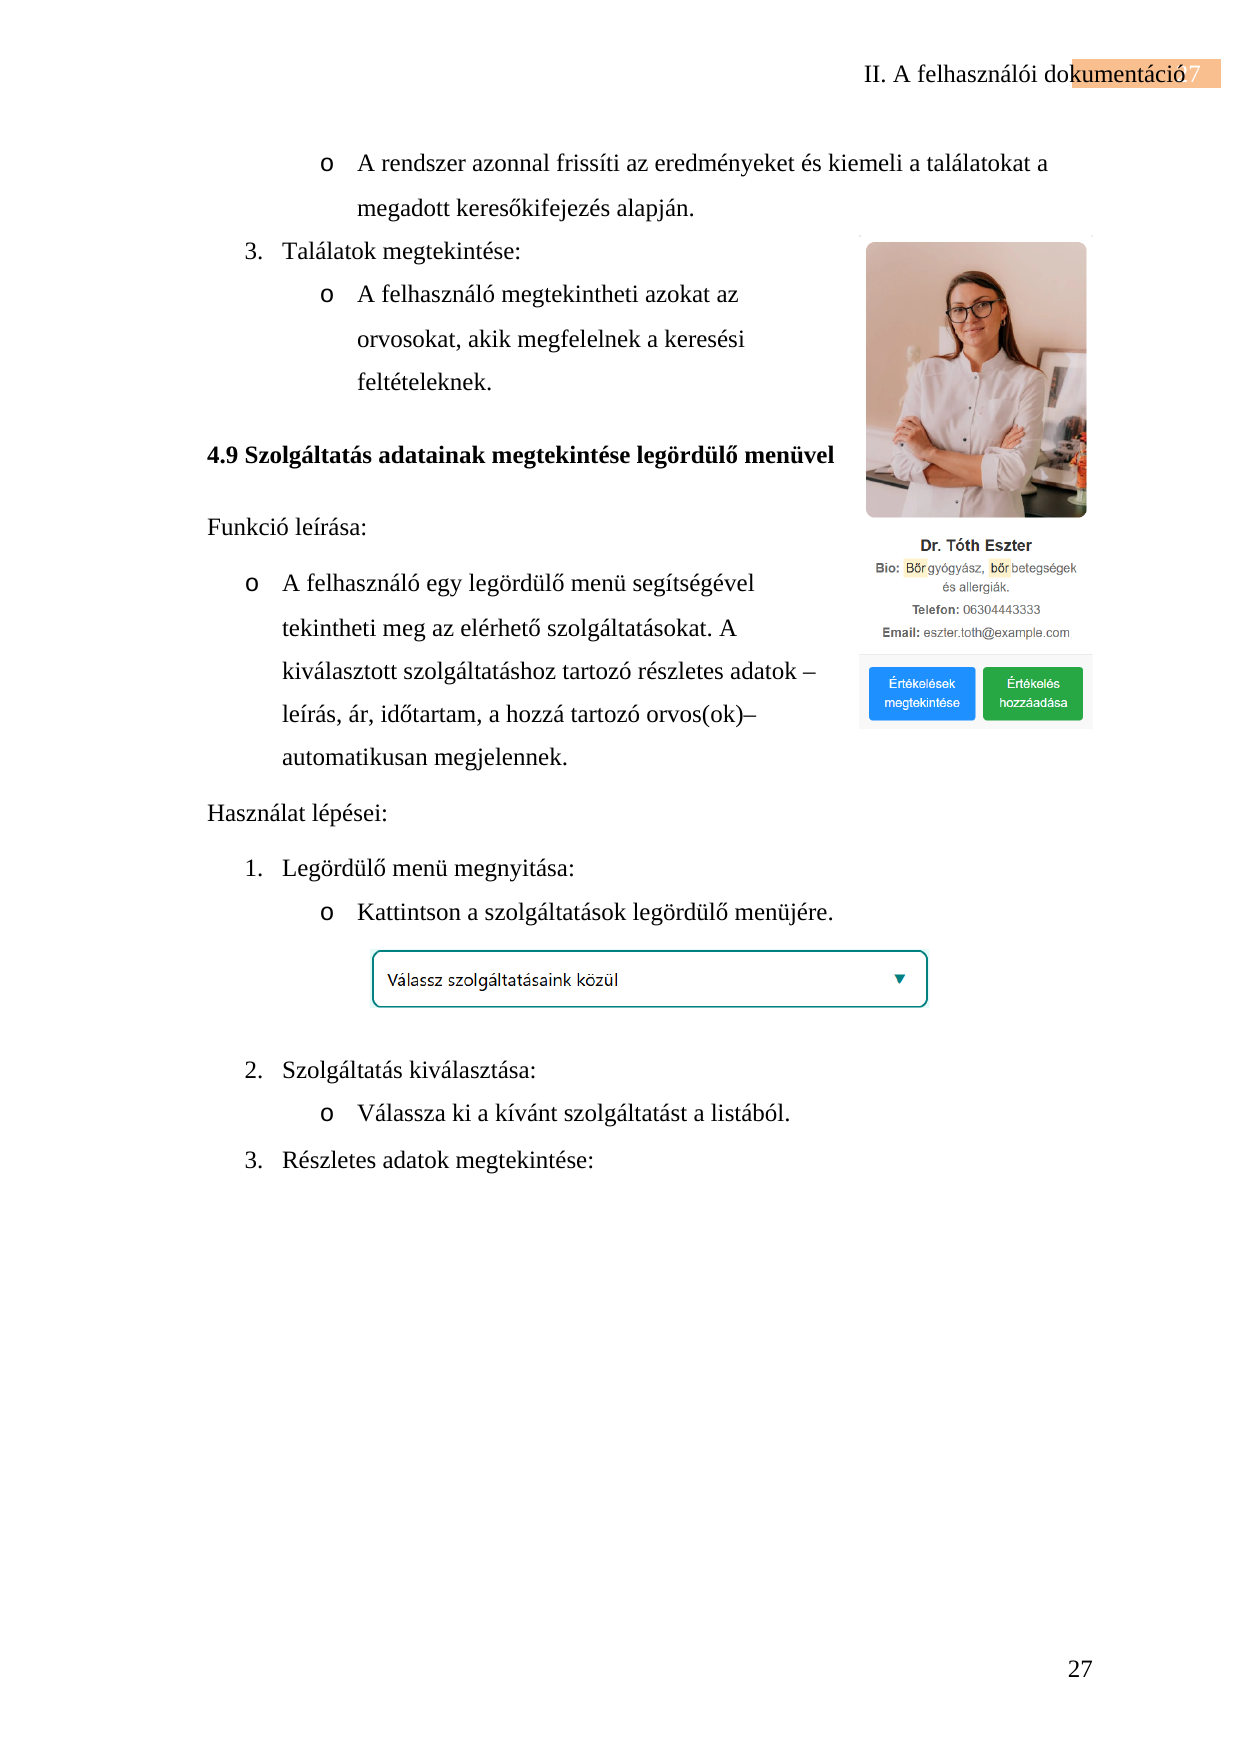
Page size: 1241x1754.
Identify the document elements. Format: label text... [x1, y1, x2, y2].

list Legördülő menü megnyitása: [244, 853, 1092, 882]
subtitle 4.9 Szolgáltatás adatainak megtekintése legördülő menüvel [207, 440, 1092, 468]
list Válassza ki a kívánt szolgáltatást a listából. [319, 1098, 1092, 1129]
picture [369, 949, 930, 1008]
text Használat lépései: [207, 798, 1092, 827]
list A felhasználó egy legördülő menü segítségével tekintheti meg az elérhető szolgáltatásokat. A kiválasztott szolgáltatáshoz tartozó részletes adatok – leírás, ár, időtartam, a hozzá tartozó orvos(ok)– automatikusan megjelennek. [244, 568, 1092, 771]
text Funkció leírása: [207, 512, 1092, 541]
list Találatok megtekintése: [244, 236, 1092, 265]
list A felhasználó megtekintheti azokat az orvosokat, akik megfelelnek a keresési feltételeknek. [319, 279, 1092, 396]
list Részletes adatok megtekintése: [244, 1145, 1092, 1173]
list A rendszer azonnal frissíti az eredményeket és kiemeli a találatokat a megadott keresőkifejezés alapján. [319, 148, 1092, 222]
list Kattintson a szolgáltatások legördülő menüjére. [319, 897, 1092, 927]
picture [859, 235, 1093, 729]
